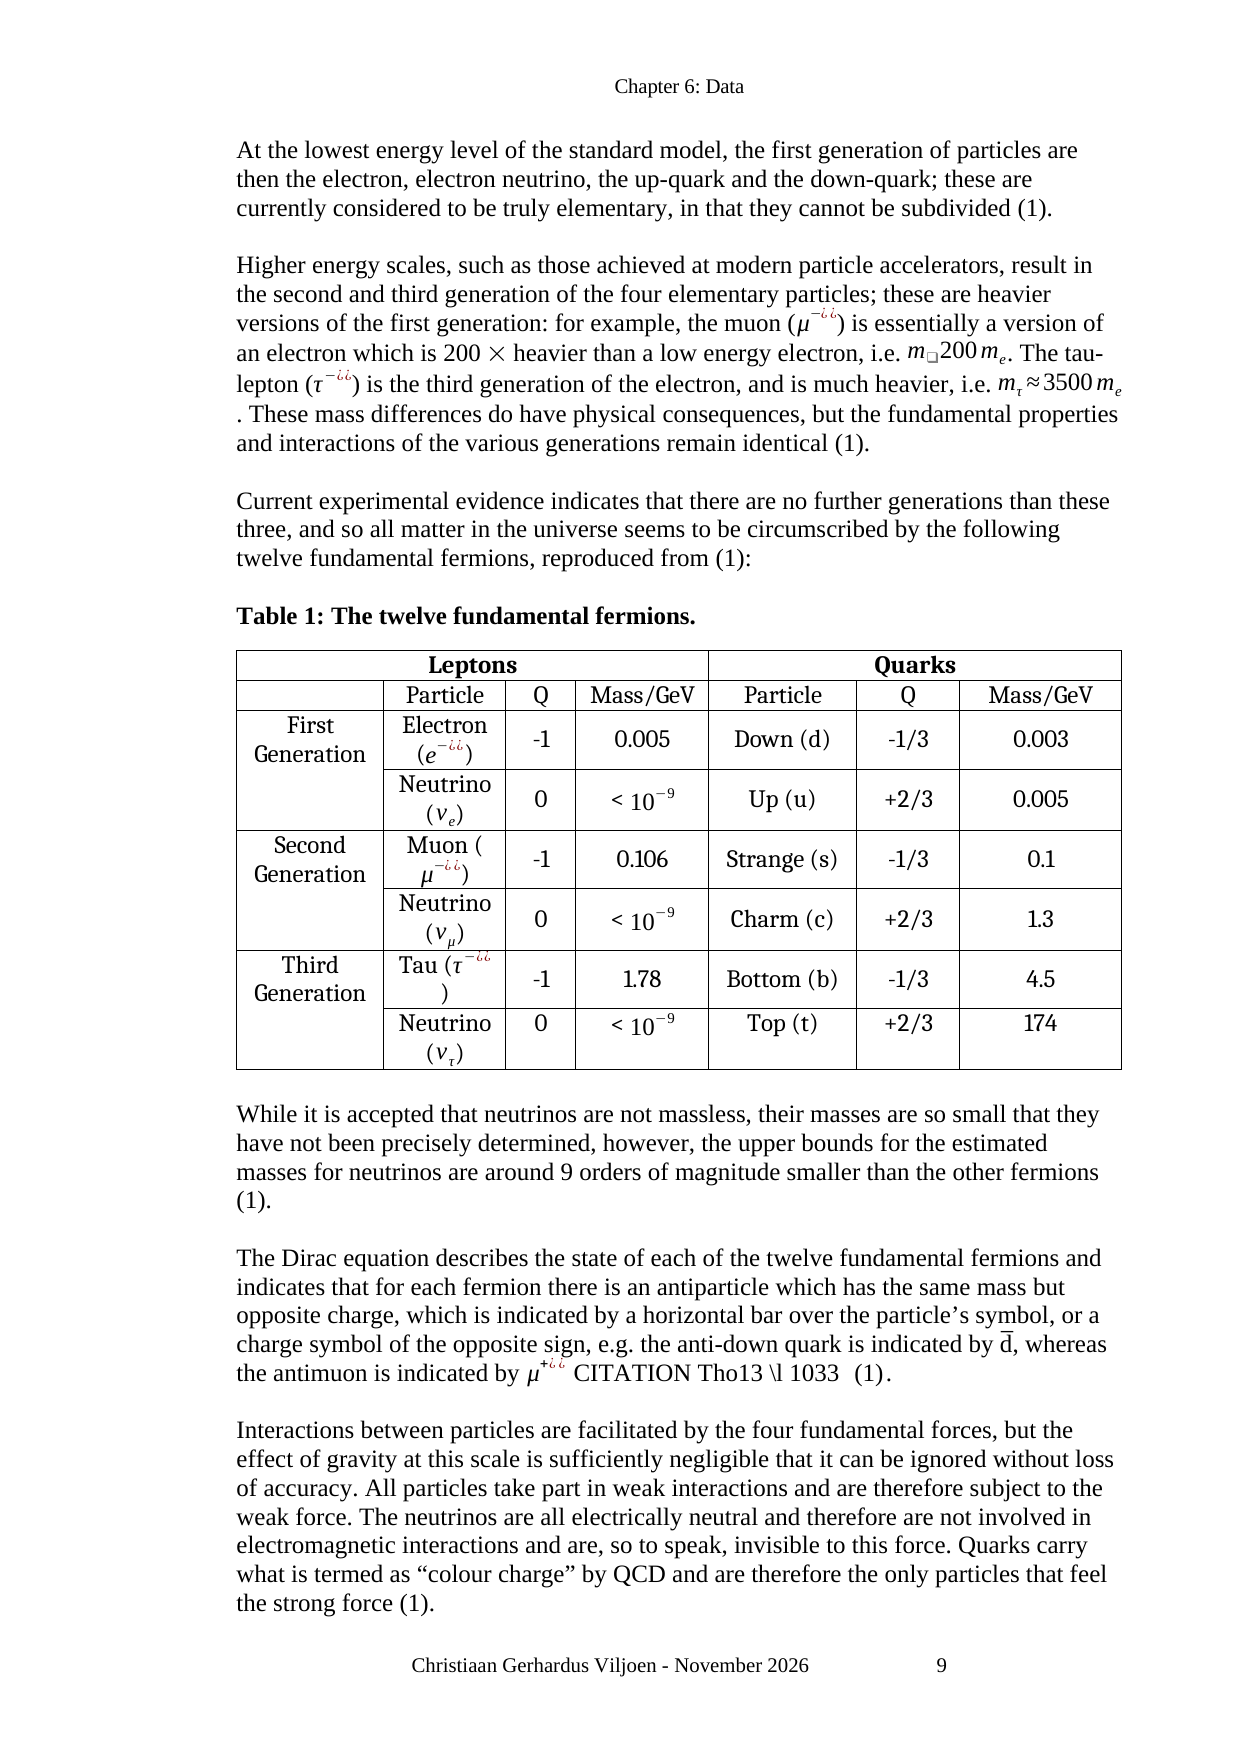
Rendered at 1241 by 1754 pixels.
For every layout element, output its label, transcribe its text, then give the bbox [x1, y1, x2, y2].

table_cell Bottom (b) [709, 951, 856, 1008]
table_cell < [576, 889, 708, 949]
table_cell +2/3 [857, 889, 959, 949]
table_cell Mass/GeV [960, 681, 1121, 710]
text At the lowest energy level of the standard model, the first generation of particles are then the electron, electron neutrino, the up-quark and the down-quark; these are currently considered to be truly elementary, in that they cannot be subdivided. [236, 135, 1122, 222]
table_cell -1 [506, 831, 575, 888]
table_cell 0 [506, 770, 575, 830]
table_cell -1/3 [857, 831, 959, 888]
table_cell Down (d) [709, 711, 856, 768]
text The Dirac equation describes the state of each of the twelve fundamental fermions and indicates that for each fermion there is an antiparticle which has the same mass but opposite charge, which is indicated by a horizontal bar over the particle’s symbol, or a charge symbol of the opposite sign, e.g. the anti-down quark is indicated by d̅, whereas the antimuon is indicated by . [236, 1243, 1122, 1387]
table_cell < [576, 770, 708, 830]
table_cell Neutrino () [384, 1009, 505, 1069]
table_cell 1.78 [576, 951, 708, 1008]
table_header Leptons [237, 651, 708, 680]
table_cell Particle [709, 681, 856, 710]
table_cell Mass/GeV [576, 681, 708, 710]
text While it is accepted that neutrinos are not massless, their masses are so small that they have not been precisely determined, however, the upper bounds for the estimated masses for neutrinos are around 9 orders of magnitude smaller than the other fermions . [236, 1099, 1122, 1214]
table_cell Neutrino () [384, 889, 505, 949]
table_cell [237, 681, 383, 710]
table_cell Top (t) [709, 1009, 856, 1069]
table_cell -1/3 [857, 711, 959, 768]
table_cell First Generation [237, 711, 383, 830]
table_cell Neutrino () [384, 770, 505, 830]
table_cell 0.005 [576, 711, 708, 768]
table_cell 1.3 [960, 889, 1121, 949]
table_cell Third Generation [237, 951, 383, 1069]
table_cell Muon () [384, 831, 505, 888]
text Table 1: The twelve fundamental fermions. [236, 601, 1122, 629]
table_cell Tau () [384, 951, 505, 1008]
table_cell 174 [960, 1009, 1121, 1069]
table_cell Strange (s) [709, 831, 856, 888]
table_cell -1 [506, 951, 575, 1008]
table_cell 0 [506, 1009, 575, 1069]
table_cell 0 [506, 889, 575, 949]
text Higher energy scales, such as those achieved at modern particle accelerators, result in the second and third generation of the four elementary particles; these are heavier versions of the first generation: for example, the muon () is essentially a version of an electron which is 200 heavier than a low energy electron, i.e. . The tau-lepton () is the third generation of the electron, and is much heavier, i.e. . These mass differences do have physical consequences, but the fundamental properties and interactions of the various generations remain identical . [236, 250, 1122, 457]
table_cell -1 [506, 711, 575, 768]
table_cell Q [506, 681, 575, 710]
text Current experimental evidence indicates that there are no further generations than these three, and so all matter in the universe seems to be circumscribed by the following twelve fundamental fermions, reproduced from : [236, 486, 1122, 572]
table_cell Particle [384, 681, 505, 710]
table_cell 0.1 [960, 831, 1121, 888]
text Interactions between particles are facilitated by the four fundamental forces, but the effect of gravity at this scale is sufficiently negligible that it can be ignored without loss of accuracy. All particles take part in weak interactions and are therefore subject to the weak force. The neutrinos are all electrically neutral and therefore are not involved in electromagnetic interactions and are, so to speak, invisible to this force. Quarks carry what is termed as “colour charge” by QCD and are therefore the only particles that feel the strong force. [236, 1415, 1122, 1617]
table_cell 0.106 [576, 831, 708, 888]
table_cell Q [857, 681, 959, 710]
table_cell Second Generation [237, 831, 383, 949]
table_cell +2/3 [857, 1009, 959, 1069]
table_cell 0.005 [960, 770, 1121, 830]
table_cell Charm (c) [709, 889, 856, 949]
table_cell 4.5 [960, 951, 1121, 1008]
table_cell Electron () [384, 711, 505, 768]
table_cell Up (u) [709, 770, 856, 830]
table_header Quarks [709, 651, 1121, 680]
table_cell +2/3 [857, 770, 959, 830]
table_cell 0.003 [960, 711, 1121, 768]
table_cell < [576, 1009, 708, 1069]
table_cell -1/3 [857, 951, 959, 1008]
